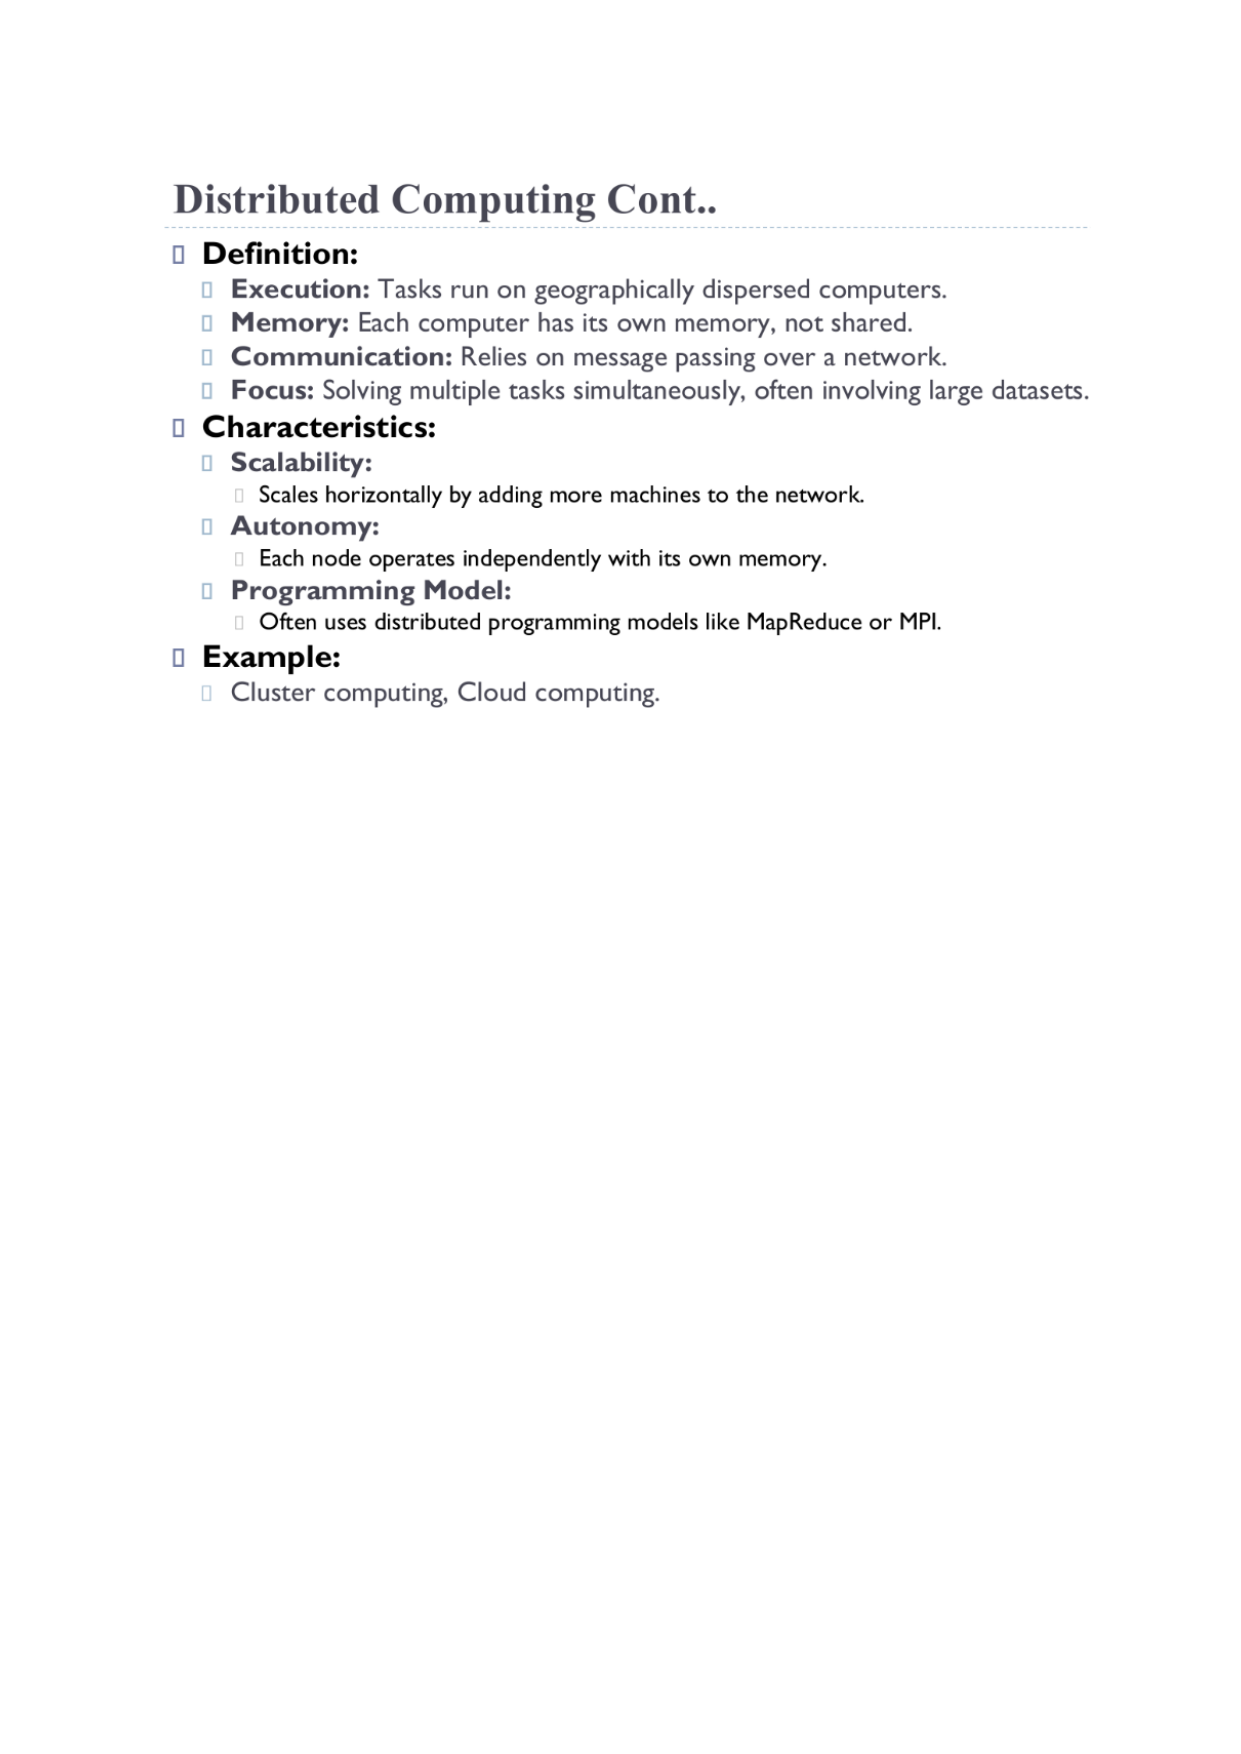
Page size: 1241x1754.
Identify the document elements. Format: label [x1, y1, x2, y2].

picture [150, 150, 1091, 748]
